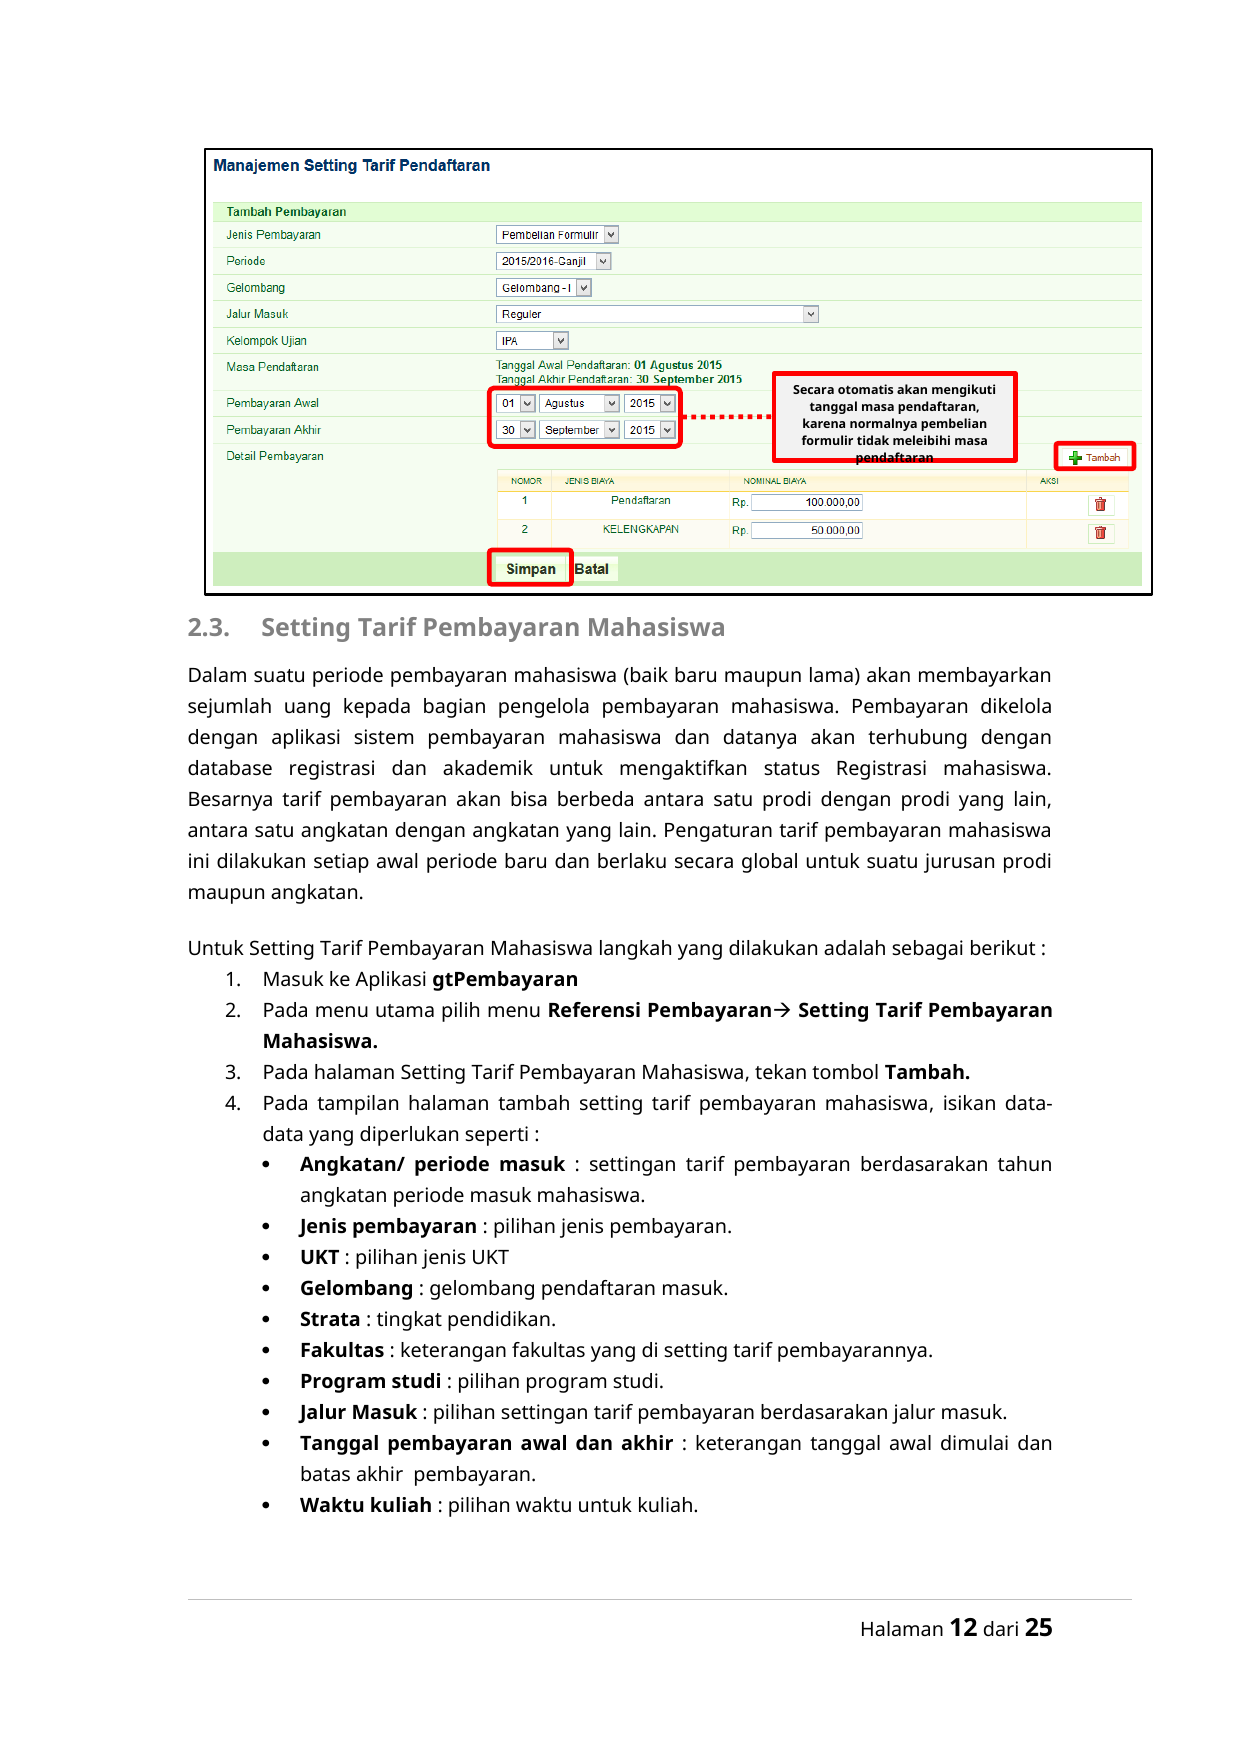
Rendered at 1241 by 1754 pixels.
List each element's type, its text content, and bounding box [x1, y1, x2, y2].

list Angkatan/ periode masuk : settingan tarif pembayaran berdasarakan tahun angkatan periode masuk mahasiswa. [262, 1151, 1053, 1209]
list Tanggal pembayaran awal dan akhir : keterangan tanggal awal dimulai dan batas akhir pembayaran. [262, 1429, 1053, 1487]
text Untuk Setting Tarif Pembayaran Mahasiswa langkah yang dilakukan adalah sebagai berikut : [187, 934, 1053, 961]
list Strata : tingkat pendidikan. [262, 1305, 1053, 1332]
list UKT : pilihan jenis UKT [262, 1243, 1053, 1271]
list Fakultas : keterangan fakultas yang di setting tarif pembayarannya. [262, 1336, 1053, 1363]
list Pada halaman Setting Tarif Pembayaran Mahasiswa, tekan tombol Tambah. [225, 1058, 1053, 1085]
subtitle Setting Tarif Pembayaran Mahasiswa [187, 610, 1053, 644]
list Jenis pembayaran : pilihan jenis pembayaran. [262, 1213, 1053, 1239]
list Pada menu utama pilih menu Referensi Pembayaran Setting Tarif Pembayaran Mahasiswa. [225, 996, 1053, 1054]
list Waktu kuliah : pilihan waktu untuk kuliah. [262, 1491, 1053, 1518]
list Masuk ke Aplikasi gtPembayaran [225, 965, 1053, 992]
list Jalur Masuk : pilihan settingan tarif pembayaran berdasarakan jalur masuk. [262, 1398, 1053, 1425]
picture [206, 150, 1151, 593]
list Pada tampilan halaman tambah setting tarif pembayaran mahasiswa, isikan data-data yang diperlukan seperti : [225, 1089, 1053, 1147]
list Gelombang : gelombang pendaftaran masuk. [262, 1274, 1053, 1301]
text Dalam suatu periode pembayaran mahasiswa (baik baru maupun lama) akan membayarkan sejumlah uang kepada bagian pengelola pembayaran mahasiswa. Pembayaran dikelola dengan aplikasi sistem pembayaran mahasiswa dan datanya akan terhubung dengan database registrasi dan akademik untuk mengaktifkan status Registrasi mahasiswa. Besarnya tarif pembayaran akan bisa berbeda antara satu prodi dengan prodi yang lain, antara satu angkatan dengan angkatan yang lain. Pengaturan tarif pembayaran mahasiswa ini dilakukan setiap awal periode baru dan berlaku secara global untuk suatu jurusan prodi maupun angkatan. [187, 662, 1053, 905]
list Program studi : pilihan program studi. [262, 1367, 1053, 1394]
